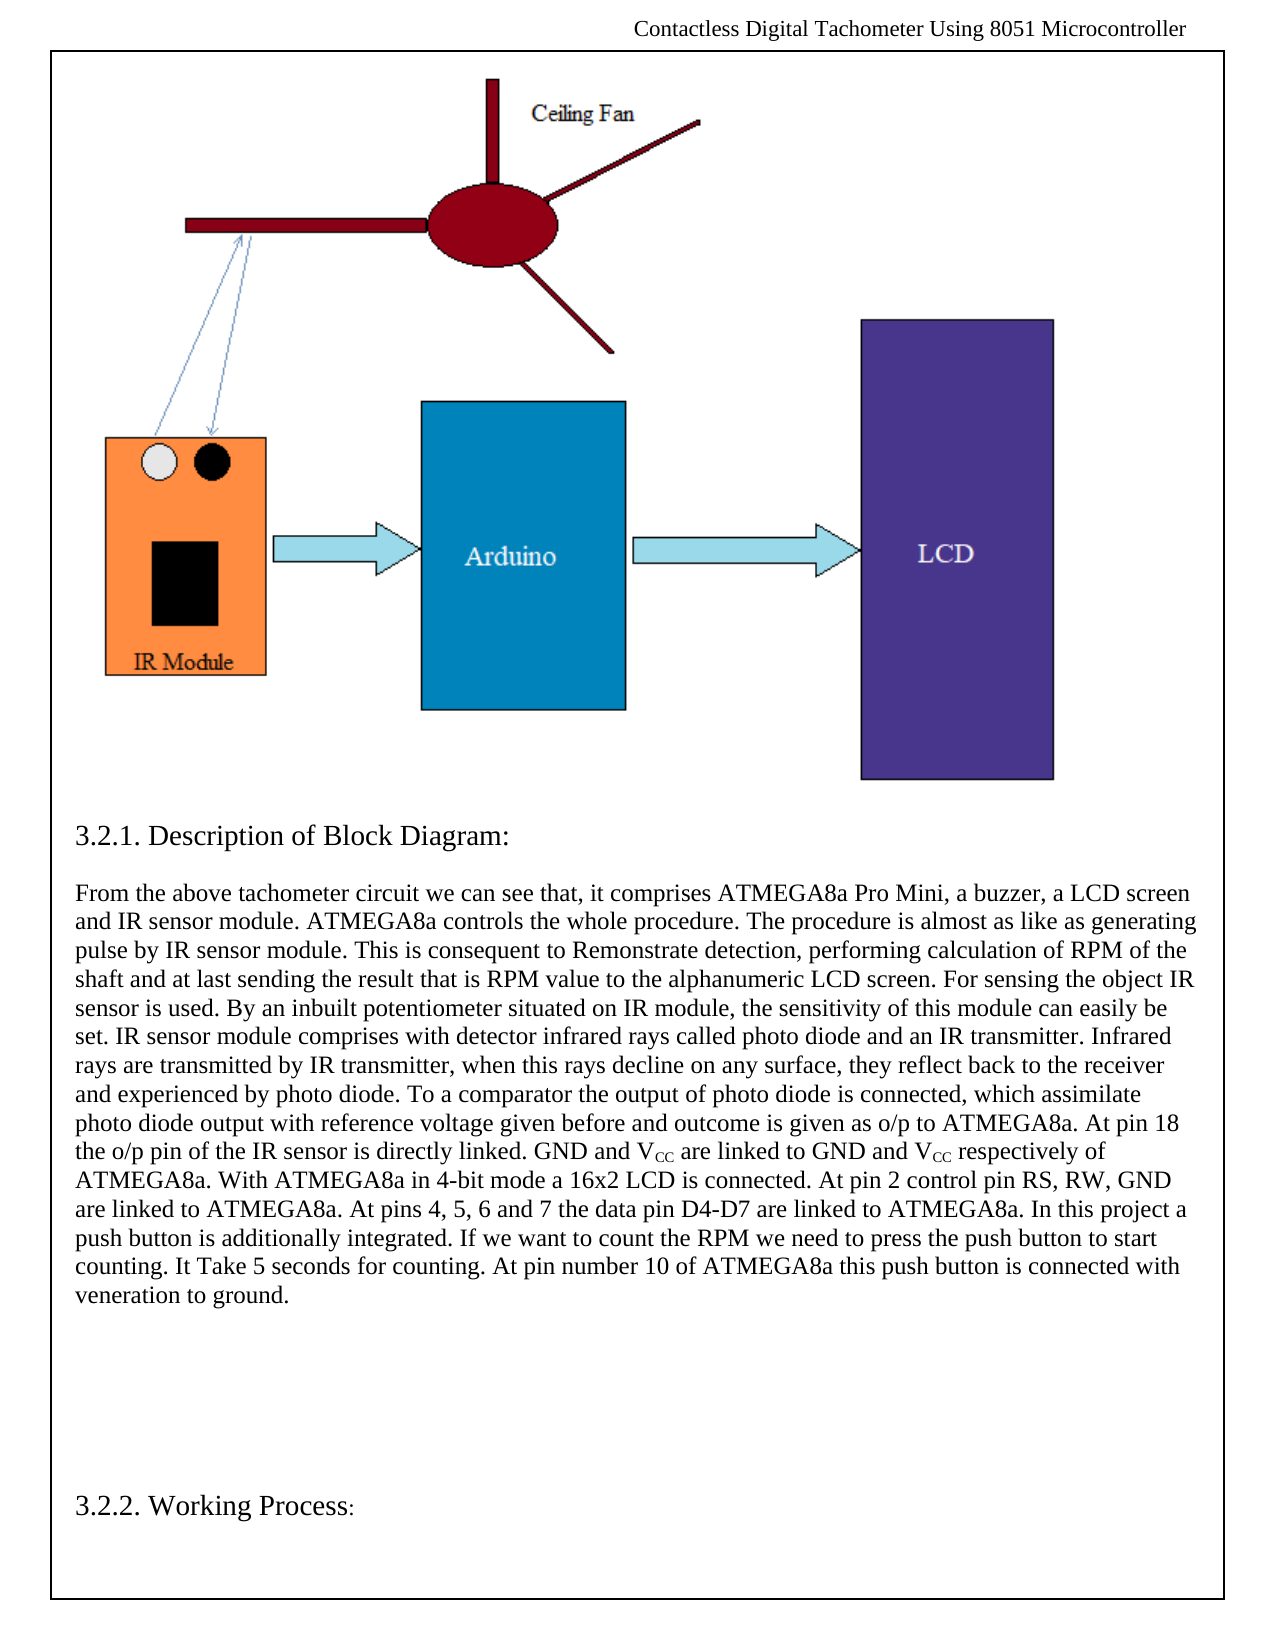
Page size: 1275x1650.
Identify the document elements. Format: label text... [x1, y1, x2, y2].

text 3.2.1. Description of Block Diagram: [75, 818, 1200, 852]
text From the above tachometer circuit we can see that, it comprises ATMEGA8a Pro Mini, a buzzer, a LCD screen and IR sensor module. ATMEGA8a controls the whole procedure. The procedure is almost as like as generating pulse by IR sensor module. This is consequent to Remonstrate detection, performing calculation of RPM of the shaft and at last sending the result that is RPM value to the alphanumeric LCD screen. For sensing the object IR sensor is used. By an inbuilt potentiometer situated on IR module, the sensitivity of this module can easily be set. IR sensor module comprises with detector infrared rays called photo diode and an IR transmitter. Infrared rays are transmitted by IR transmitter, when this rays decline on any surface, they reflect back to the receiver and experienced by photo diode. To a comparator the output of photo diode is connected, which assimilate photo diode output with reference voltage given before and outcome is given as o/p to ATMEGA8a. At pin 18 the o/p pin of the IR sensor is directly linked. GND and VCC are linked to GND and VCC respectively of ATMEGA8a. With ATMEGA8a in 4-bit mode a 16x2 LCD is connected. At pin 2 control pin RS, RW, GND are linked to ATMEGA8a. At pins 4, 5, 6 and 7 the data pin D4-D7 are linked to ATMEGA8a. In this project a push button is additionally integrated. If we want to count the RPM we need to press the push button to start counting. It Take 5 seconds for counting. At pin number 10 of ATMEGA8a this push button is connected with veneration to ground. [75, 878, 1200, 1309]
picture [75, 73, 1077, 794]
text 3.2.2. Working Process: [75, 1488, 1200, 1522]
